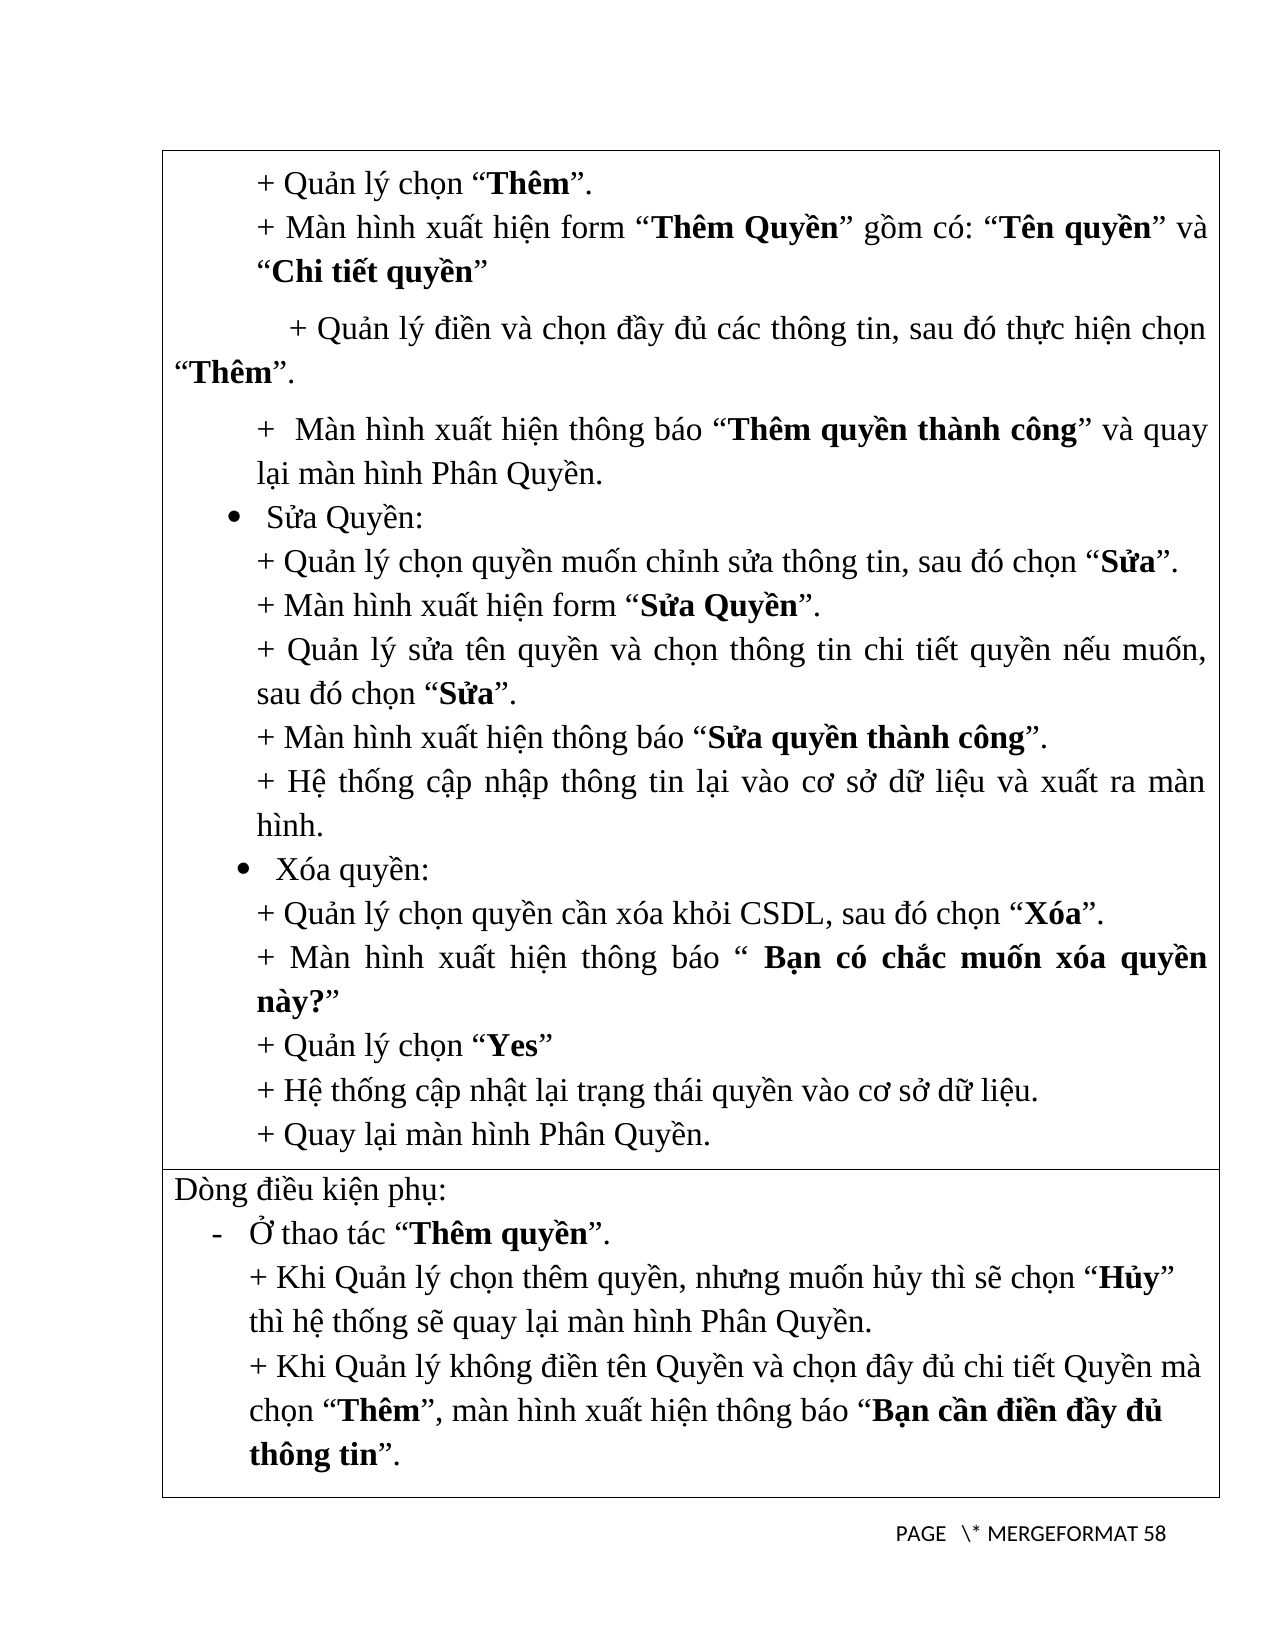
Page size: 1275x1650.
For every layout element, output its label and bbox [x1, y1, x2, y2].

table_cell [163, 1170, 1219, 1497]
table_cell [163, 151, 1219, 1168]
